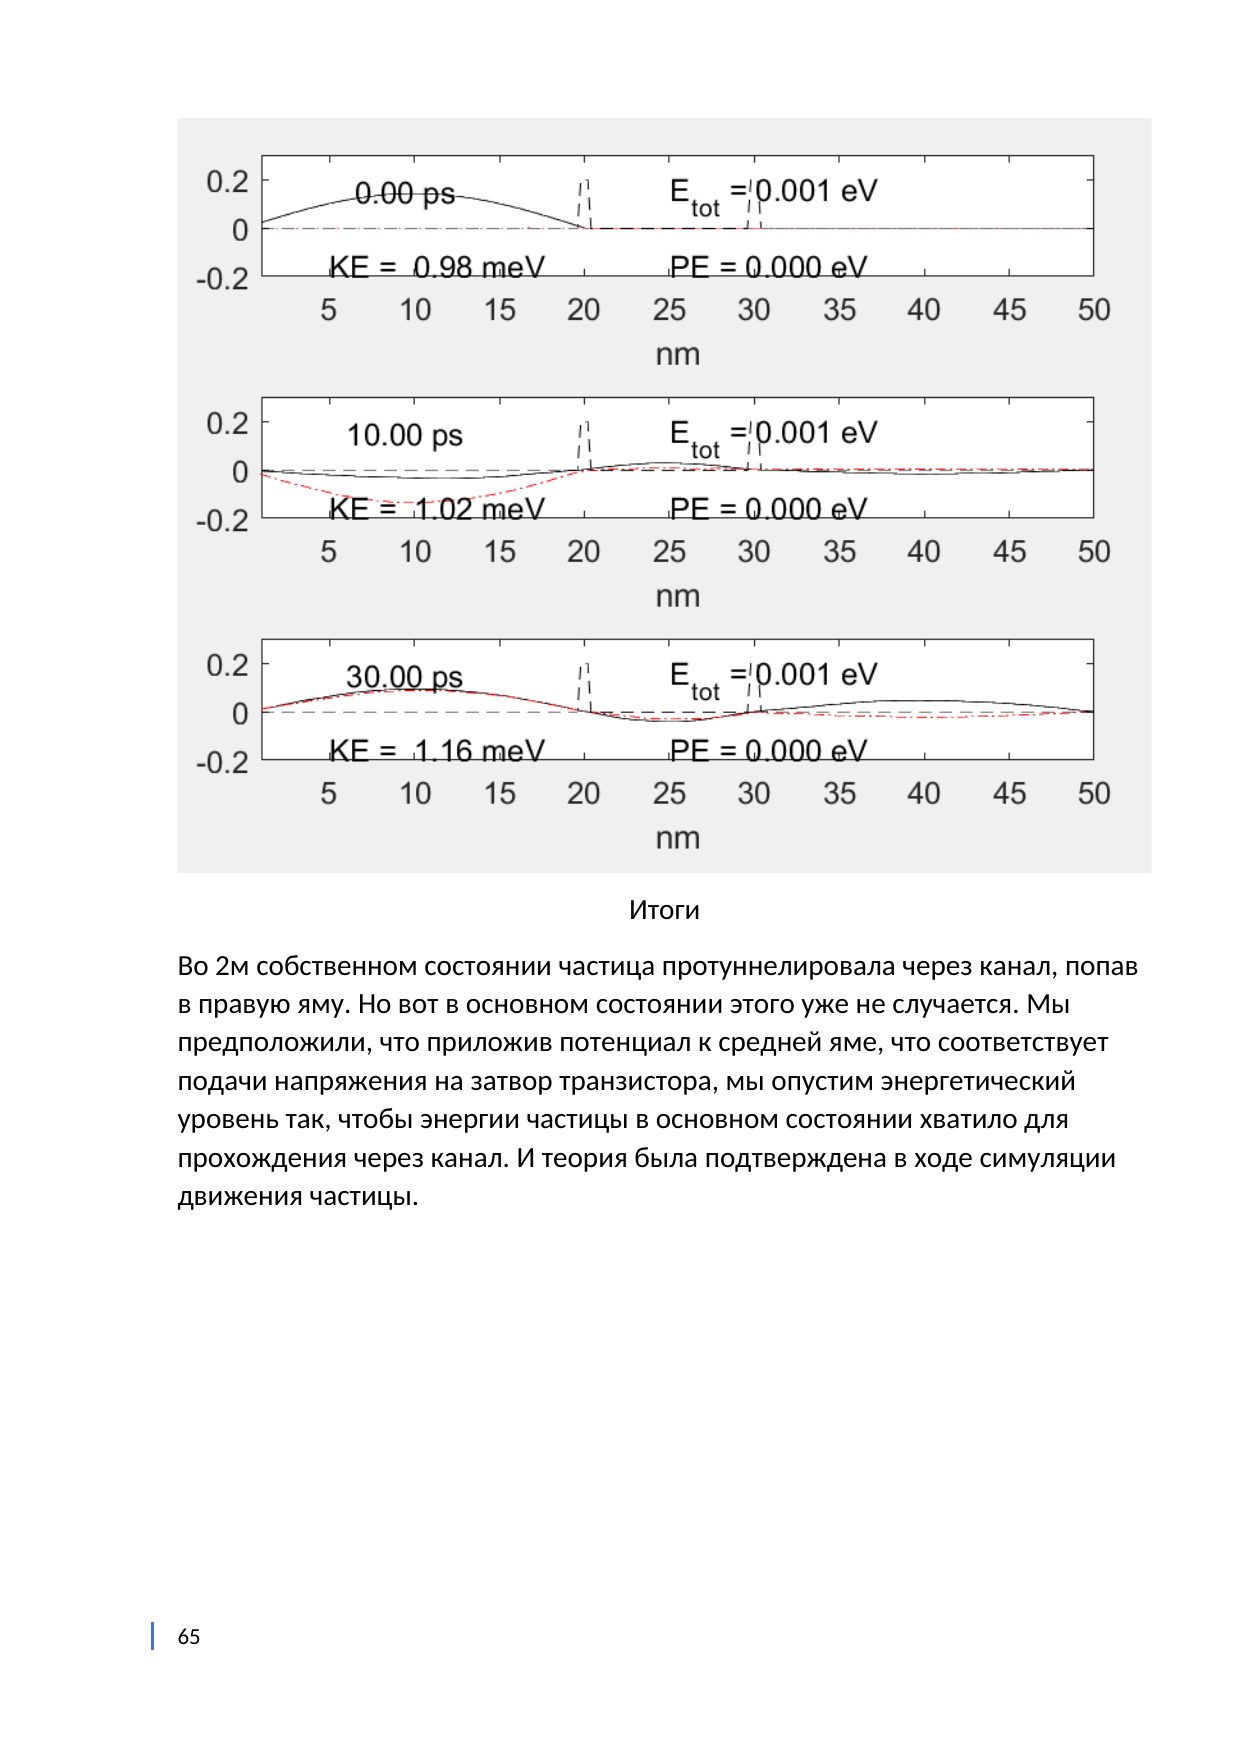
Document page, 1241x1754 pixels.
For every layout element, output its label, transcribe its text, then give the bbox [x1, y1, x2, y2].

text Итоги [177, 891, 1152, 927]
text Во 2м собственном состоянии частица протуннелировала через канал, попав в правую яму. Но вот в основном состоянии этого уже не случается. Мы предположили, что приложив потенциал к средней яме, что соответствует подачи напряжения на затвор транзистора, мы опустим энергетический уровень так, чтобы энергии частицы в основном состоянии хватило для прохождения через канал. И теория была подтверждена в ходе симуляции движения частицы. [177, 947, 1152, 1213]
picture [177, 118, 1152, 873]
